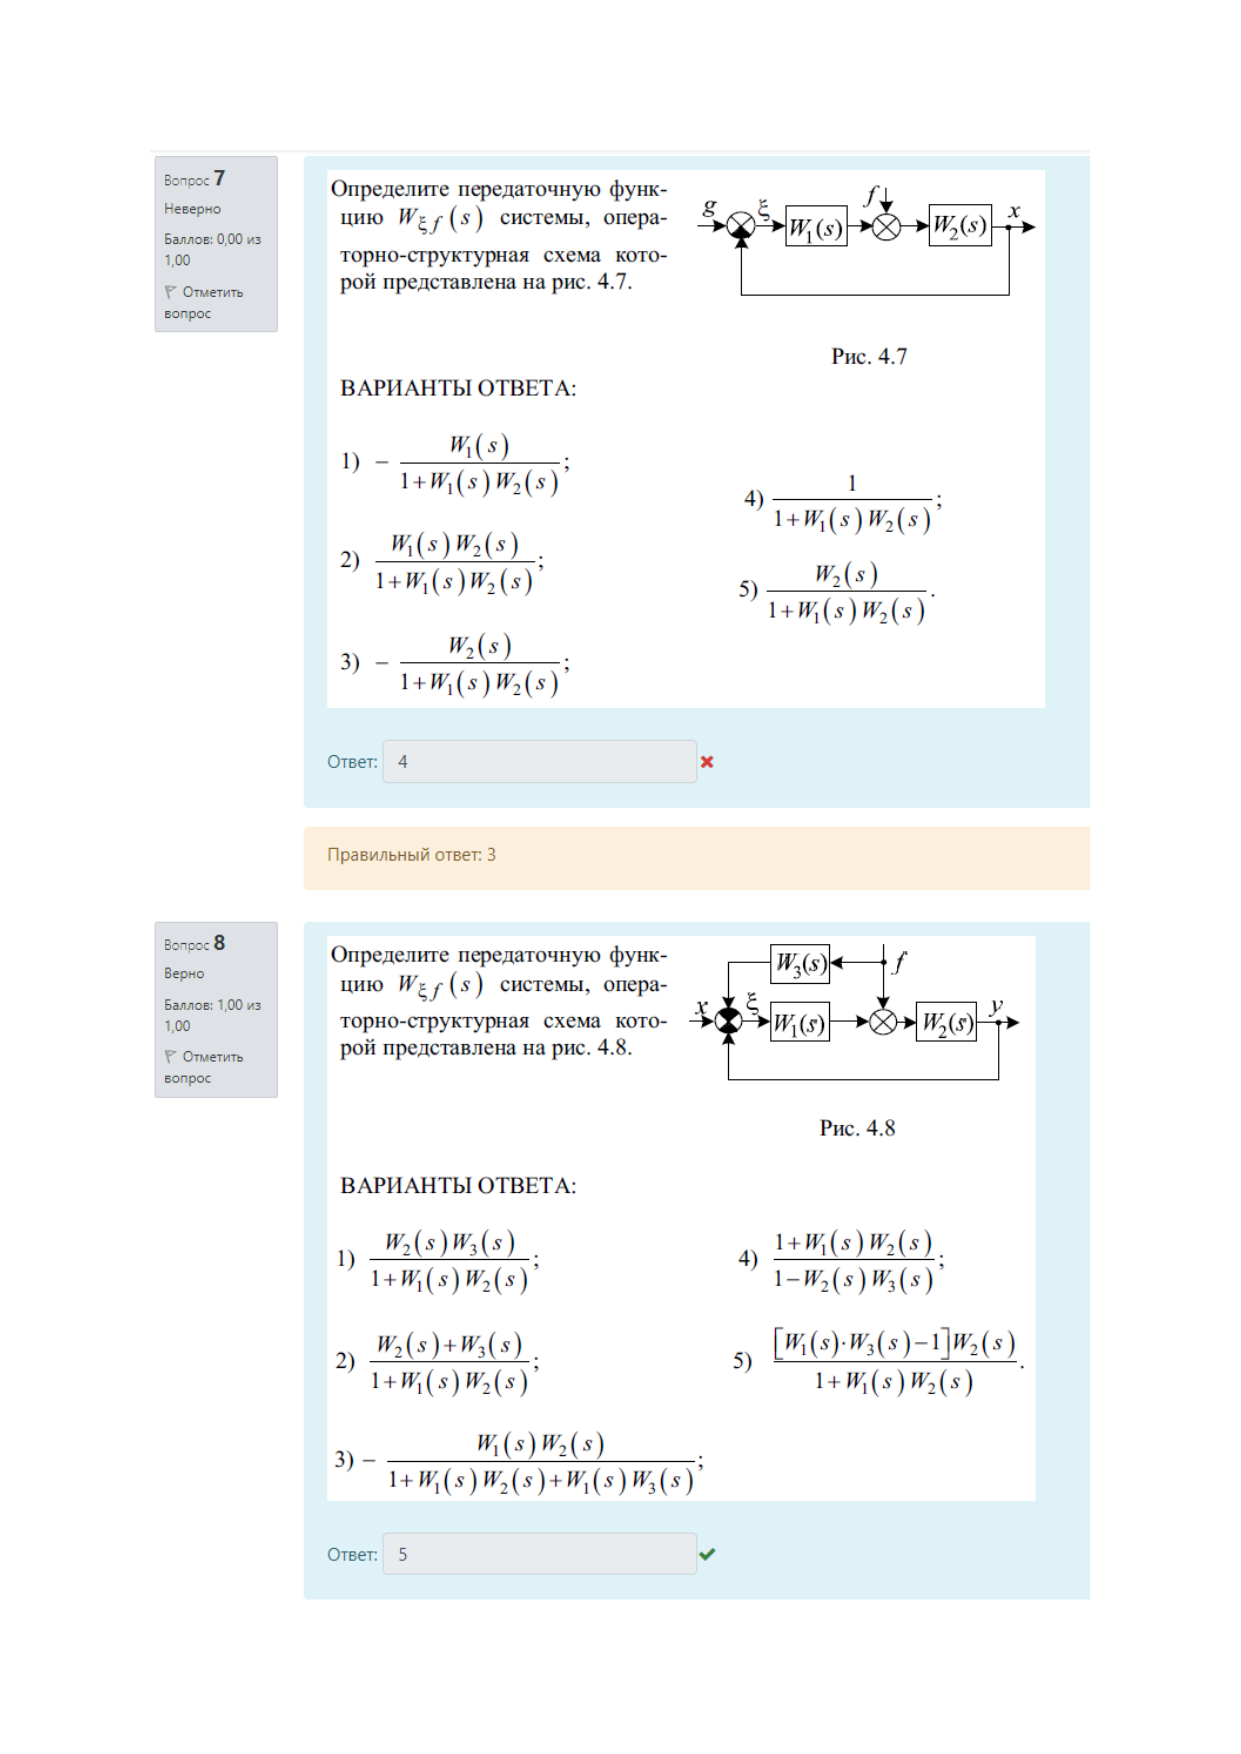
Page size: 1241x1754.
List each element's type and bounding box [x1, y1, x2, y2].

picture [150, 150, 1091, 1604]
